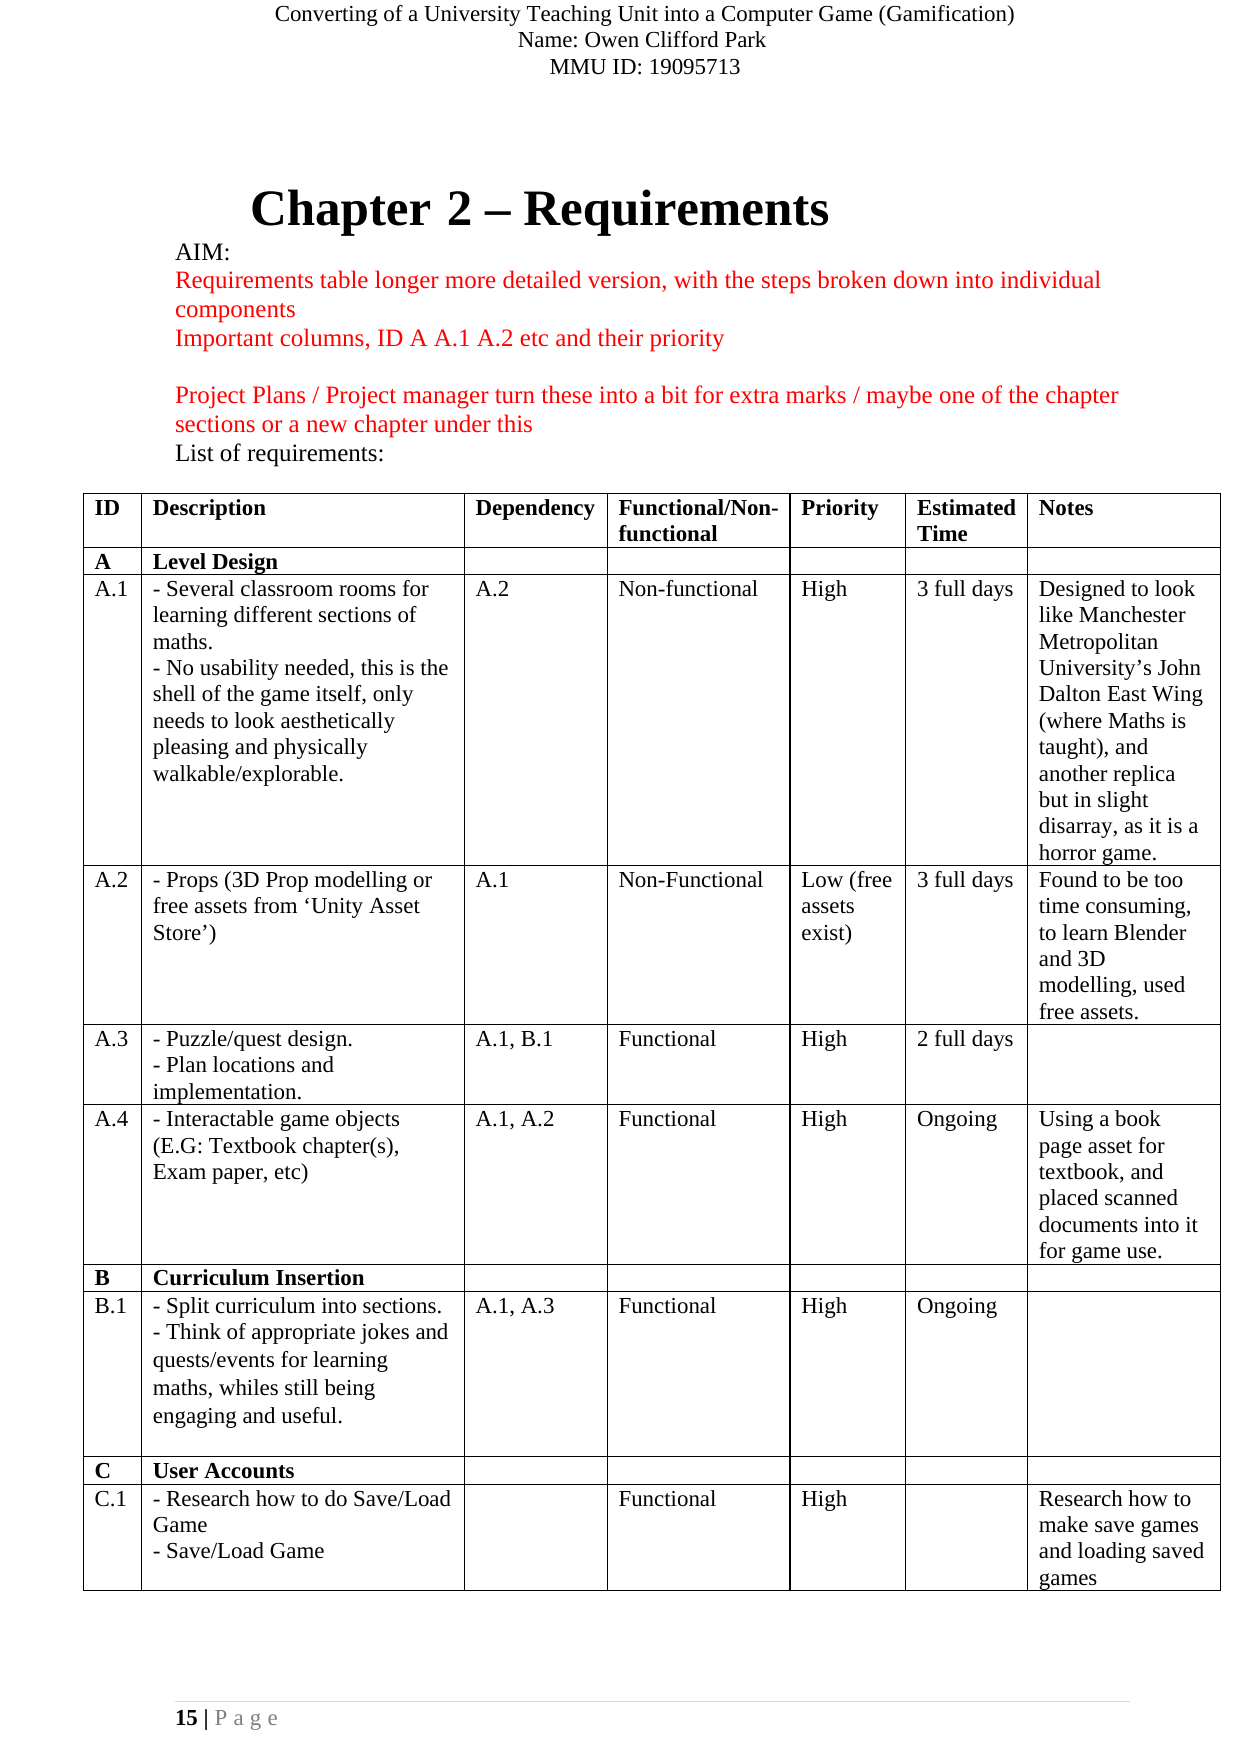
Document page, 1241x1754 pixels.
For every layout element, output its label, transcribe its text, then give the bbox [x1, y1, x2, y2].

table_cell [465, 548, 607, 574]
table_cell 3 full days [906, 866, 1027, 1024]
table_cell [465, 1265, 607, 1291]
table_cell - Props (3D Prop modelling or free assets from ‘Unity Asset Store’) [142, 866, 464, 1024]
text Requirements table longer more detailed version, with the steps broken down into individual components [175, 265, 1130, 323]
table_cell [906, 1457, 1027, 1484]
table_cell User Accounts [142, 1457, 464, 1484]
table_cell - Interactable game objects (E.G: Textbook chapter(s), Exam paper, etc) [142, 1105, 464, 1263]
table_header Notes [1028, 494, 1220, 547]
table_cell High [791, 575, 905, 865]
text List of requirements: [175, 438, 1130, 467]
table_cell Functional [608, 1485, 789, 1590]
table_cell [791, 548, 905, 574]
table_header Functional/Non-functional [608, 494, 789, 547]
table_cell A.4 [84, 1105, 141, 1263]
table_cell A.1, A.2 [465, 1105, 607, 1263]
table_cell Ongoing [906, 1292, 1027, 1456]
text Project Plans / Project manager turn these into a bit for extra marks / maybe one of the chapter sections or a new chapter under this [175, 380, 1130, 438]
table_cell [608, 548, 789, 574]
table_cell Using a book page asset for textbook, and placed scanned documents into it for game use. [1028, 1105, 1220, 1263]
table_header Estimated Time [906, 494, 1027, 547]
table_cell A [84, 548, 141, 574]
table_cell Curriculum Insertion [142, 1265, 464, 1291]
table_cell A.1 [84, 575, 141, 865]
table_cell [1028, 1292, 1220, 1456]
table_cell [608, 1265, 789, 1291]
table_cell B.1 [84, 1292, 141, 1456]
table_cell A.1, B.1 [465, 1025, 607, 1104]
table_cell [791, 1457, 905, 1484]
table_cell [1028, 1025, 1220, 1104]
table_cell High [791, 1105, 905, 1263]
table_cell - Research how to do Save/Load Game - Save/Load Game [142, 1485, 464, 1590]
table_cell Research how to make save games and loading saved games [1028, 1485, 1220, 1590]
table_cell [906, 548, 1027, 574]
table_cell Level Design [142, 548, 464, 574]
table_cell - Puzzle/quest design. - Plan locations and implementation. [142, 1025, 464, 1104]
table_cell Found to be too time consuming, to learn Blender and 3D modelling, used free assets. [1028, 866, 1220, 1024]
table_cell Functional [608, 1292, 789, 1456]
table_cell High [791, 1292, 905, 1456]
table_cell [1028, 1265, 1220, 1291]
table_header Priority [791, 494, 905, 547]
table_cell Functional [608, 1105, 789, 1263]
table_cell 3 full days [906, 575, 1027, 865]
subtitle Chapter 2 – Requirements [175, 178, 1130, 237]
table_cell A.2 [84, 866, 141, 1024]
table_cell [906, 1485, 1027, 1590]
table_cell Non-functional [608, 575, 789, 865]
table_cell B [84, 1265, 141, 1291]
table_cell [1028, 548, 1220, 574]
table_cell High [791, 1025, 905, 1104]
table_cell [791, 1265, 905, 1291]
table_cell [465, 1485, 607, 1590]
table_cell High [791, 1485, 905, 1590]
table_cell 2 full days [906, 1025, 1027, 1104]
table_cell A.1 [465, 866, 607, 1024]
table_header Dependency [465, 494, 607, 547]
table_cell Ongoing [906, 1105, 1027, 1263]
table_header ID [84, 494, 141, 547]
table_cell [608, 1457, 789, 1484]
table_cell C.1 [84, 1485, 141, 1590]
table_cell - Several classroom rooms for learning different sections of maths. - No usability needed, this is the shell of the game itself, only needs to look aesthetically pleasing and physically walkable/explorable. [142, 575, 464, 865]
table_cell [465, 1457, 607, 1484]
table_cell Designed to look like Manchester Metropolitan University’s John Dalton East Wing (where Maths is taught), and another replica but in slight disarray, as it is a horror game. [1028, 575, 1220, 865]
table_cell A.1, A.3 [465, 1292, 607, 1456]
table_cell - Split curriculum into sections. - Think of appropriate jokes and quests/events for learning maths, whiles still being engaging and useful. [142, 1292, 464, 1456]
table_cell A.3 [84, 1025, 141, 1104]
text AIM: [175, 237, 1130, 265]
text Important columns, ID A A.1 A.2 etc and their priority [175, 323, 1130, 352]
table_cell Low (free assets exist) [791, 866, 905, 1024]
table_cell [1028, 1457, 1220, 1484]
table_cell Non-Functional [608, 866, 789, 1024]
table_cell Functional [608, 1025, 789, 1104]
table_cell [906, 1265, 1027, 1291]
table_header Description [142, 494, 464, 547]
table_cell A.2 [465, 575, 607, 865]
table_cell C [84, 1457, 141, 1484]
